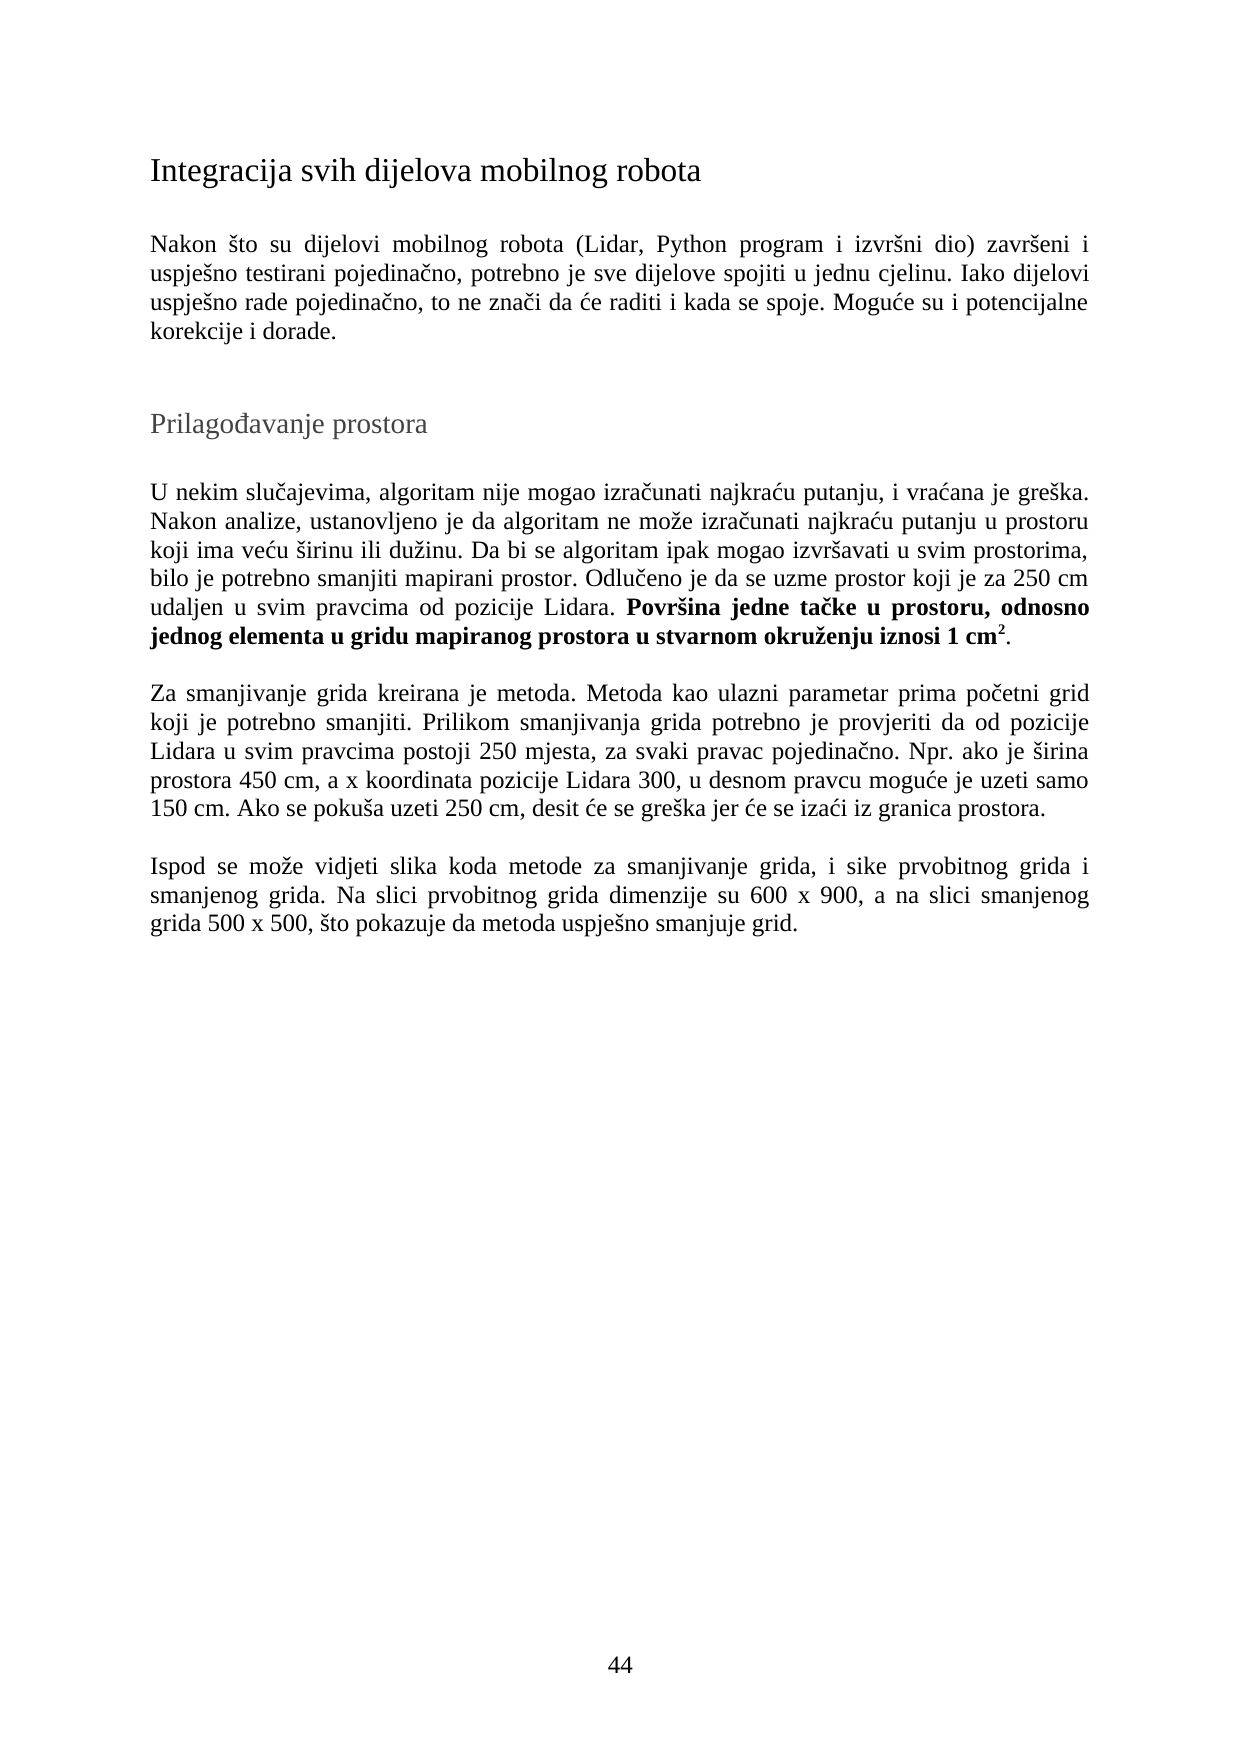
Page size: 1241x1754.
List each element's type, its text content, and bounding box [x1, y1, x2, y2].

text Ispod se može vidjeti slika koda metode za smanjivanje grida, i sike prvobitnog grida i smanjenog grida. Na slici prvobitnog grida dimenzije su 600 x 900, a na slici smanjenog grida 500 x 500, što pokazuje da metoda uspješno smanjuje grid. [150, 851, 1090, 937]
subtitle Integracija svih dijelova mobilnog robota [150, 150, 1090, 188]
text U nekim slučajevima, algoritam nije mogao izračunati najkraću putanju, i vraćana je greška. Nakon analize, ustanovljeno je da algoritam ne može izračunati najkraću putanju u prostoru koji ima veću širinu ili dužinu. Da bi se algoritam ipak mogao izvršavati u svim prostorima, bilo je potrebno smanjiti mapirani prostor. Odlučeno je da se uzme prostor koji je za 250 cm udaljen u svim pravcima od pozicije Lidara. Površina jedne tačke u prostoru, odnosno jednog elementa u gridu mapiranog prostora u stvarnom okruženju iznosi 1 cm2. [150, 477, 1090, 650]
text Za smanjivanje grida kreirana je metoda. Metoda kao ulazni parametar prima početni grid koji je potrebno smanjiti. Prilikom smanjivanja grida potrebno je provjeriti da od pozicije Lidara u svim pravcima postoji 250 mjesta, za svaki pravac pojedinačno. Npr. ako je širina prostora 450 cm, a x koordinata pozicije Lidara 300, u desnom pravcu moguće je uzeti samo 150 cm. Ako se pokuša uzeti 250 cm, desit će se greška jer će se izaći iz granica prostora. [150, 678, 1090, 822]
subtitle Prilagođavanje prostora [150, 407, 1090, 440]
text Nakon što su dijelovi mobilnog robota (Lidar, Python program i izvršni dio) završeni i uspješno testirani pojedinačno, potrebno je sve dijelove spojiti u jednu cjelinu. Iako dijelovi uspješno rade pojedinačno, to ne znači da će raditi i kada se spoje. Moguće su i potencijalne korekcije i dorade. [150, 229, 1090, 344]
